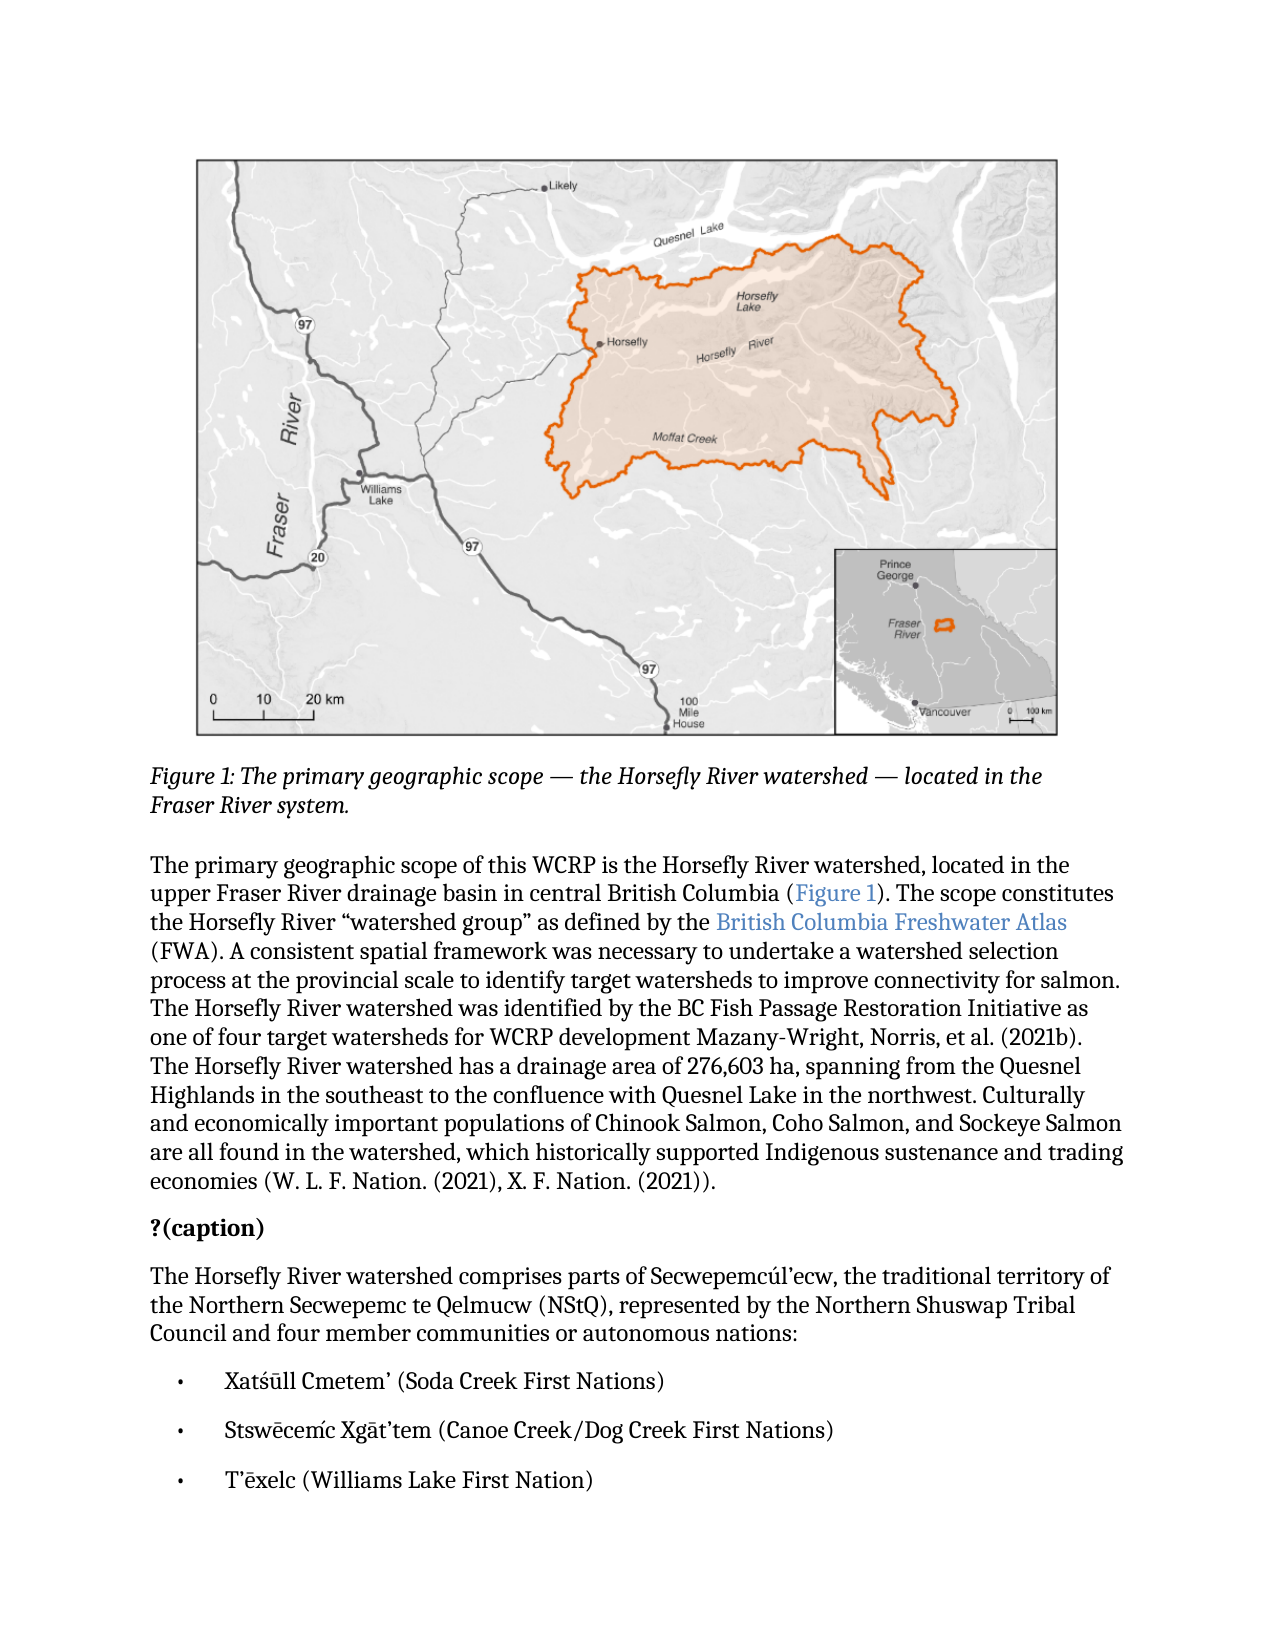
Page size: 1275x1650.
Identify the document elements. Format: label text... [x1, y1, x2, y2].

text The Horsefly River watershed comprises parts of Secwepemcúl’ecw, the traditional territory of the Northern Secwepemc te Qelmucw (NStQ), represented by the Northern Shuswap Tribal Council and four member communities or autonomous nations: [150, 1262, 1125, 1348]
text ?(caption) [150, 1214, 1125, 1243]
text The primary geographic scope of this WCRP is the Horsefly River watershed, located in the upper Fraser River drainage basin in central British Columbia (Figure 1). The scope constitutes the Horsefly River “watershed group” as defined by the British Columbia Freshwater Atlas (FWA). A consistent spatial framework was necessary to undertake a watershed selection process at the provincial scale to identify target watersheds to improve connectivity for salmon. The Horsefly River watershed was identified by the BC Fish Passage Restoration Initiative as one of four target watersheds for WCRP development Mazany-Wright, Norris, et al. (2021b). The Horsefly River watershed has a drainage area of 276,603 ha, spanning from the Quesnel Highlands in the southeast to the confluence with Quesnel Lake in the northwest. Culturally and economically important populations of Chinook Salmon, Coho Salmon, and Sockeye Salmon are all found in the watershed, which historically supported Indigenous sustenance and trading economies (W. L. F. Nation. (2021), X. F. Nation. (2021)). [150, 851, 1125, 1196]
list Xatśūll Cmetem’ (Soda Creek First Nations) [175, 1367, 1125, 1396]
list Stswēceḿc Xgāt’tem (Canoe Creek/Dog Creek First Nations) [175, 1416, 1125, 1445]
picture [188, 150, 1064, 741]
list T’ēxelc (Williams Lake First Nation) [175, 1466, 1125, 1495]
table_header Figure 1: The primary geographic scope — the Horsefly River watershed — located in the Fraser River system. [139, 150, 1114, 832]
